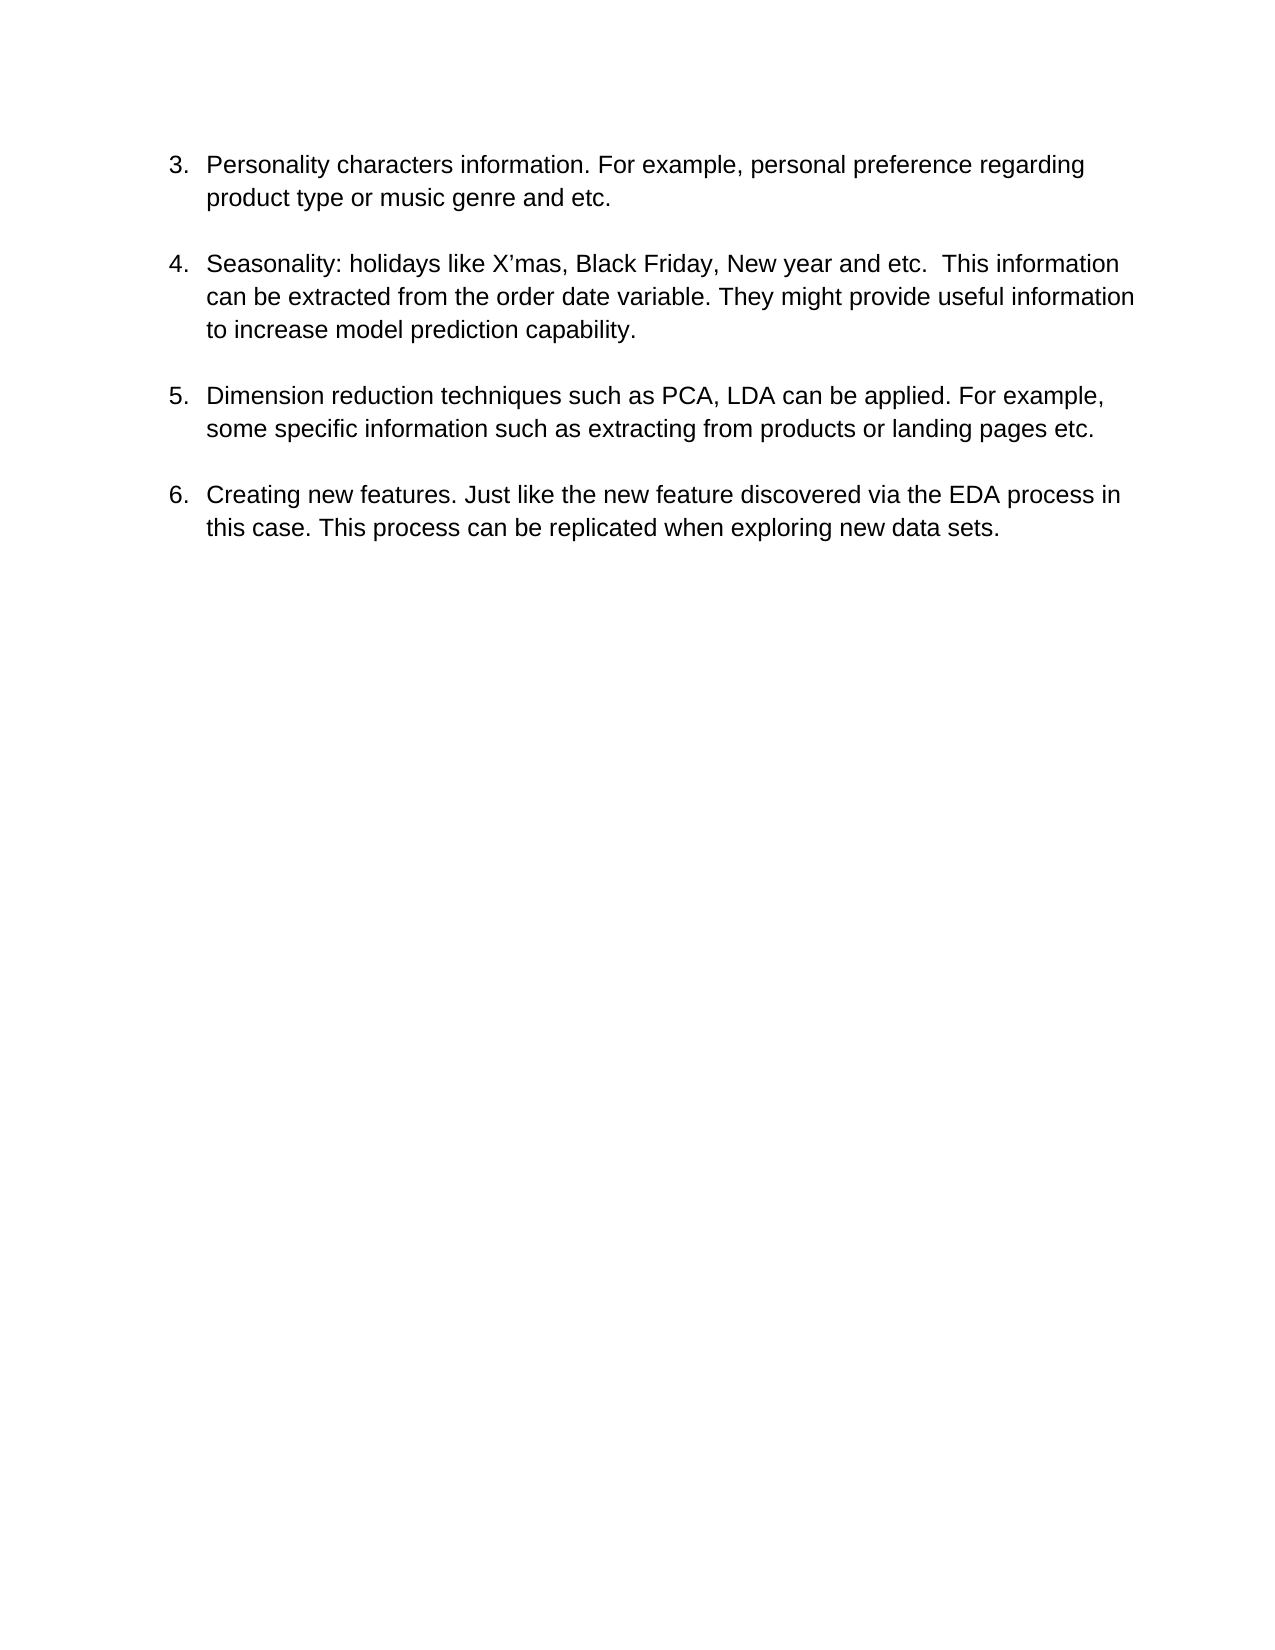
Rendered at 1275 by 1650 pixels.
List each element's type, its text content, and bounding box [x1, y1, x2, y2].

list Seasonality: holidays like X’mas, Black Friday, New year and etc. This information can be extracted from the order date variable. They might provide useful information to increase model prediction capability. [169, 249, 1153, 344]
list Creating new features. Just like the new feature discovered via the EDA process in this case. This process can be replicated when exploring new data sets. [169, 480, 1153, 542]
list Personality characters information. For example, personal preference regarding product type or music genre and etc. [169, 150, 1153, 212]
list Dimension reduction techniques such as PCA, LDA can be applied. For example, some specific information such as extracting from products or landing pages etc. [169, 381, 1153, 443]
